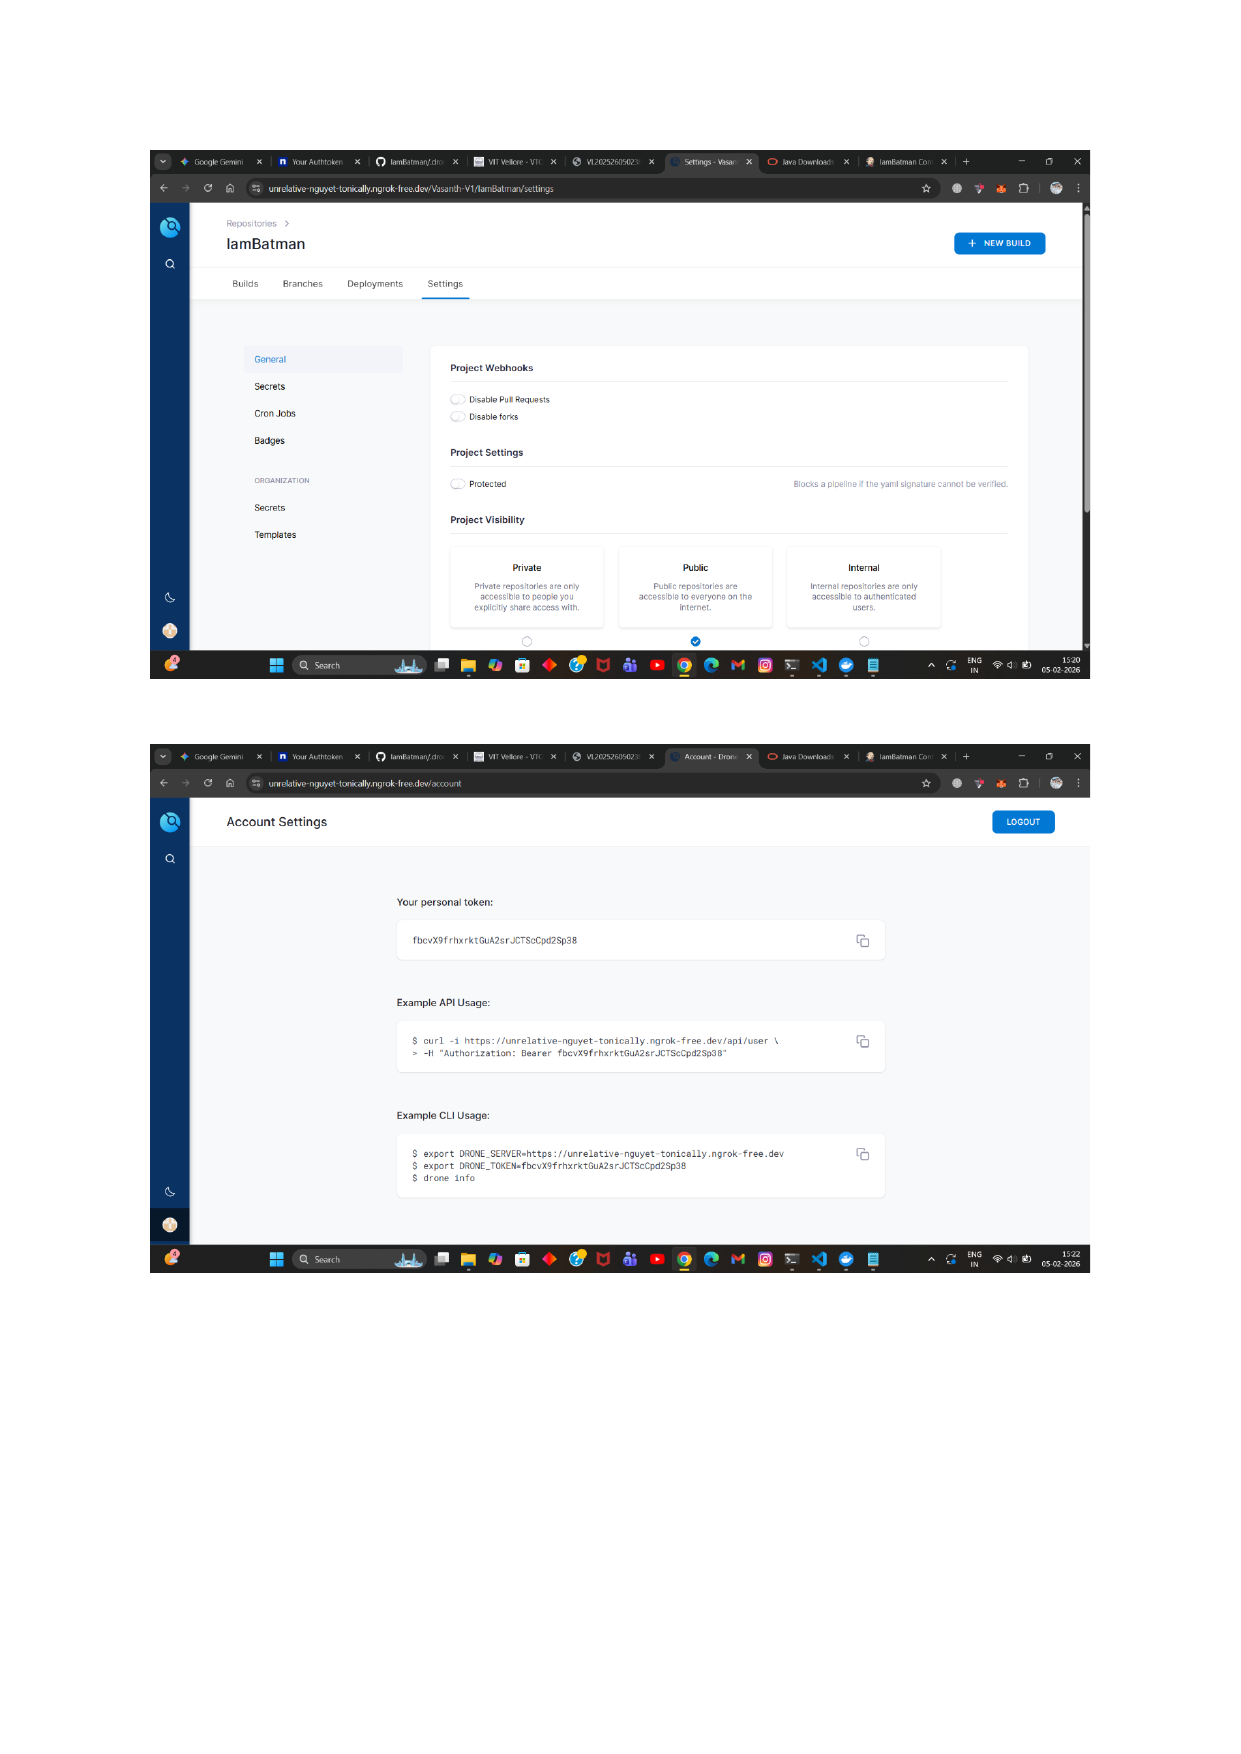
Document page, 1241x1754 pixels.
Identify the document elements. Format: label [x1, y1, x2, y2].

picture [150, 744, 1091, 1273]
picture [150, 150, 1091, 679]
